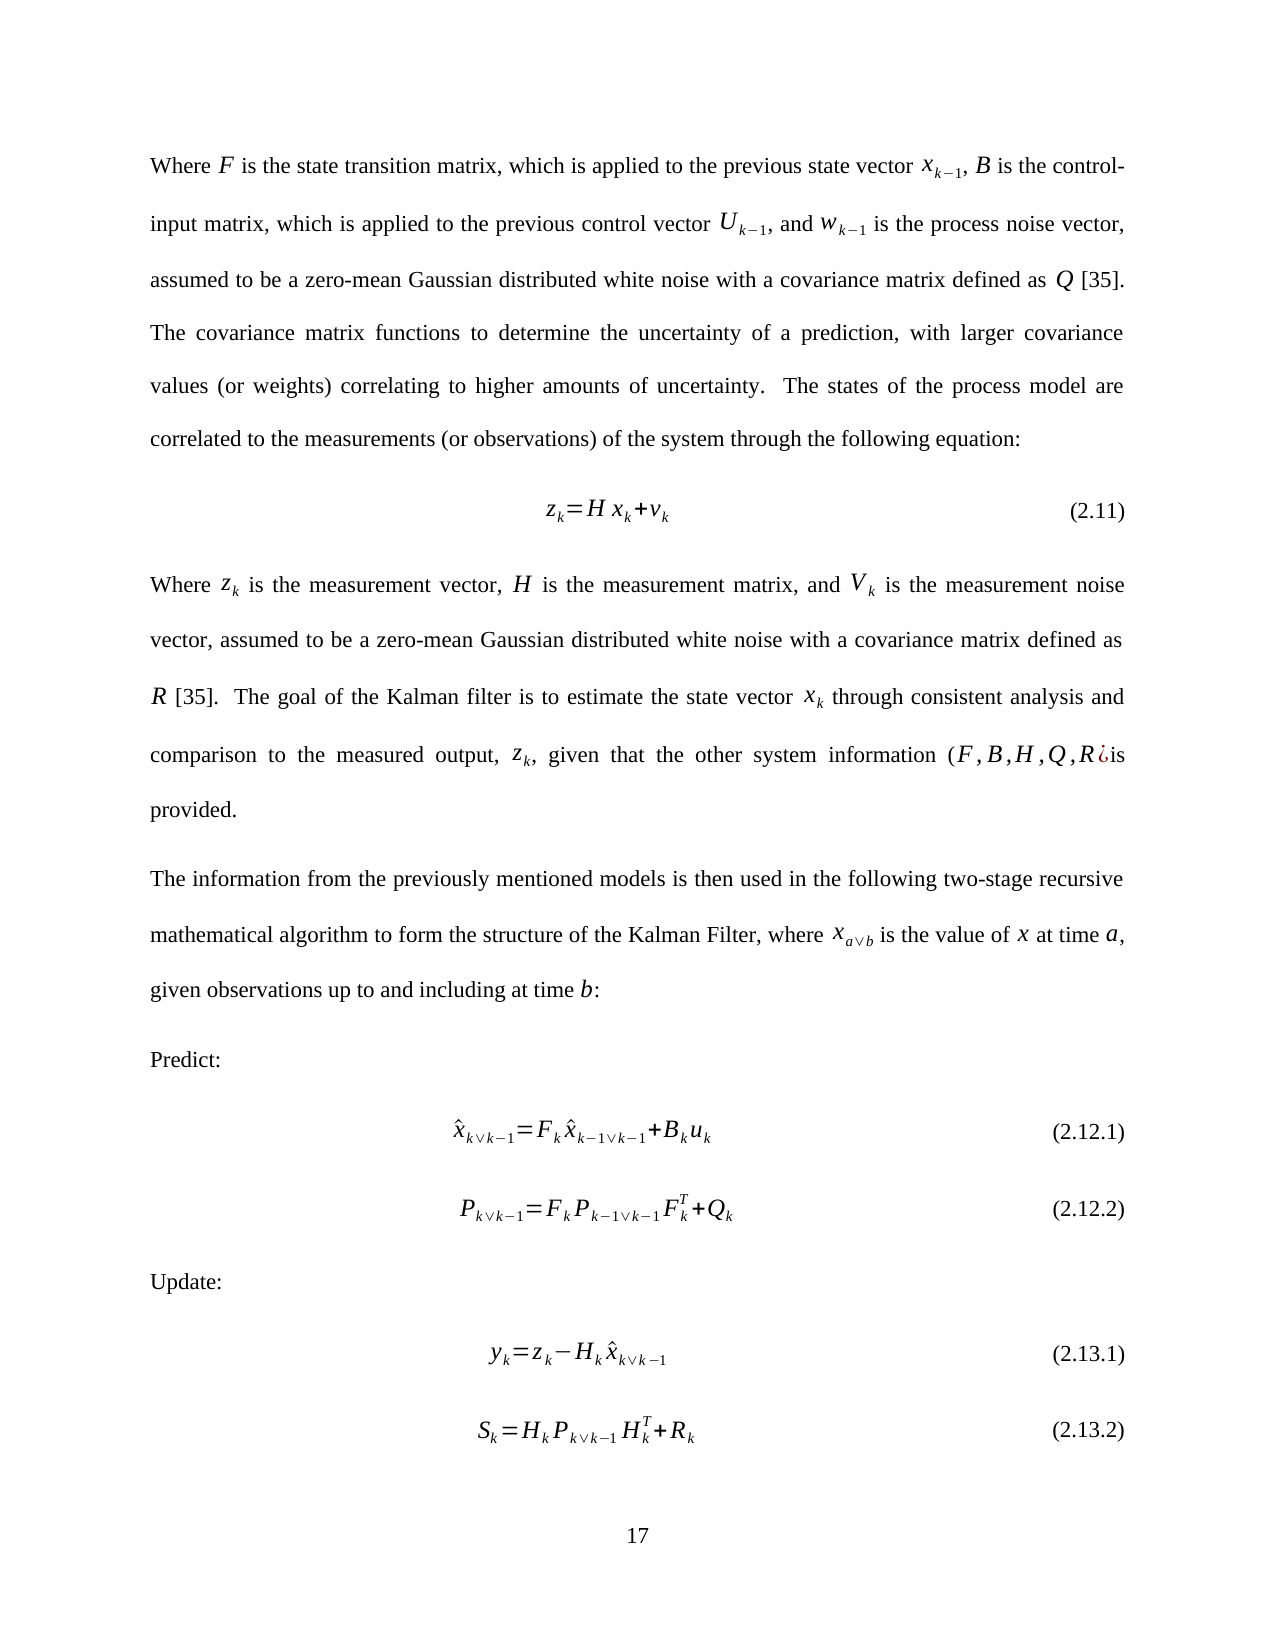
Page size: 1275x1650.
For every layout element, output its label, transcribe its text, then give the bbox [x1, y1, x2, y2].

text Predict: [150, 1046, 1125, 1073]
text Where is the measurement vector, is the measurement matrix, and is the measurement noise vector, assumed to be a zero-mean Gaussian distributed white noise with a covariance matrix defined as [35]. The goal of the Kalman filter is to estimate the state vector through consistent analysis and comparison to the measured output, , given that the other system information (is provided. [150, 568, 1125, 822]
text (2.12.1) [150, 1116, 1125, 1147]
text The information from the previously mentioned models is then used in the following two-stage recursive mathematical algorithm to form the structure of the Kalman Filter, where is the value of at time , given observations up to and including at time : [150, 865, 1125, 1003]
text Update: [150, 1268, 1125, 1294]
text (2.13.2) [150, 1412, 1125, 1447]
text (2.11) [150, 494, 1125, 526]
text Where is the state transition matrix, which is applied to the previous state vector , is the control-input matrix, which is applied to the previous control vector , and is the process noise vector, assumed to be a zero-mean Gaussian distributed white noise with a covariance matrix defined as [35]. The covariance matrix functions to determine the uncertainty of a prediction, with larger covariance values (or weights) correlating to higher amounts of uncertainty. The states of the process model are correlated to the measurements (or observations) of the system through the following equation: [150, 150, 1125, 451]
text (2.13.1) [150, 1337, 1125, 1369]
text (2.12.2) [150, 1190, 1125, 1225]
